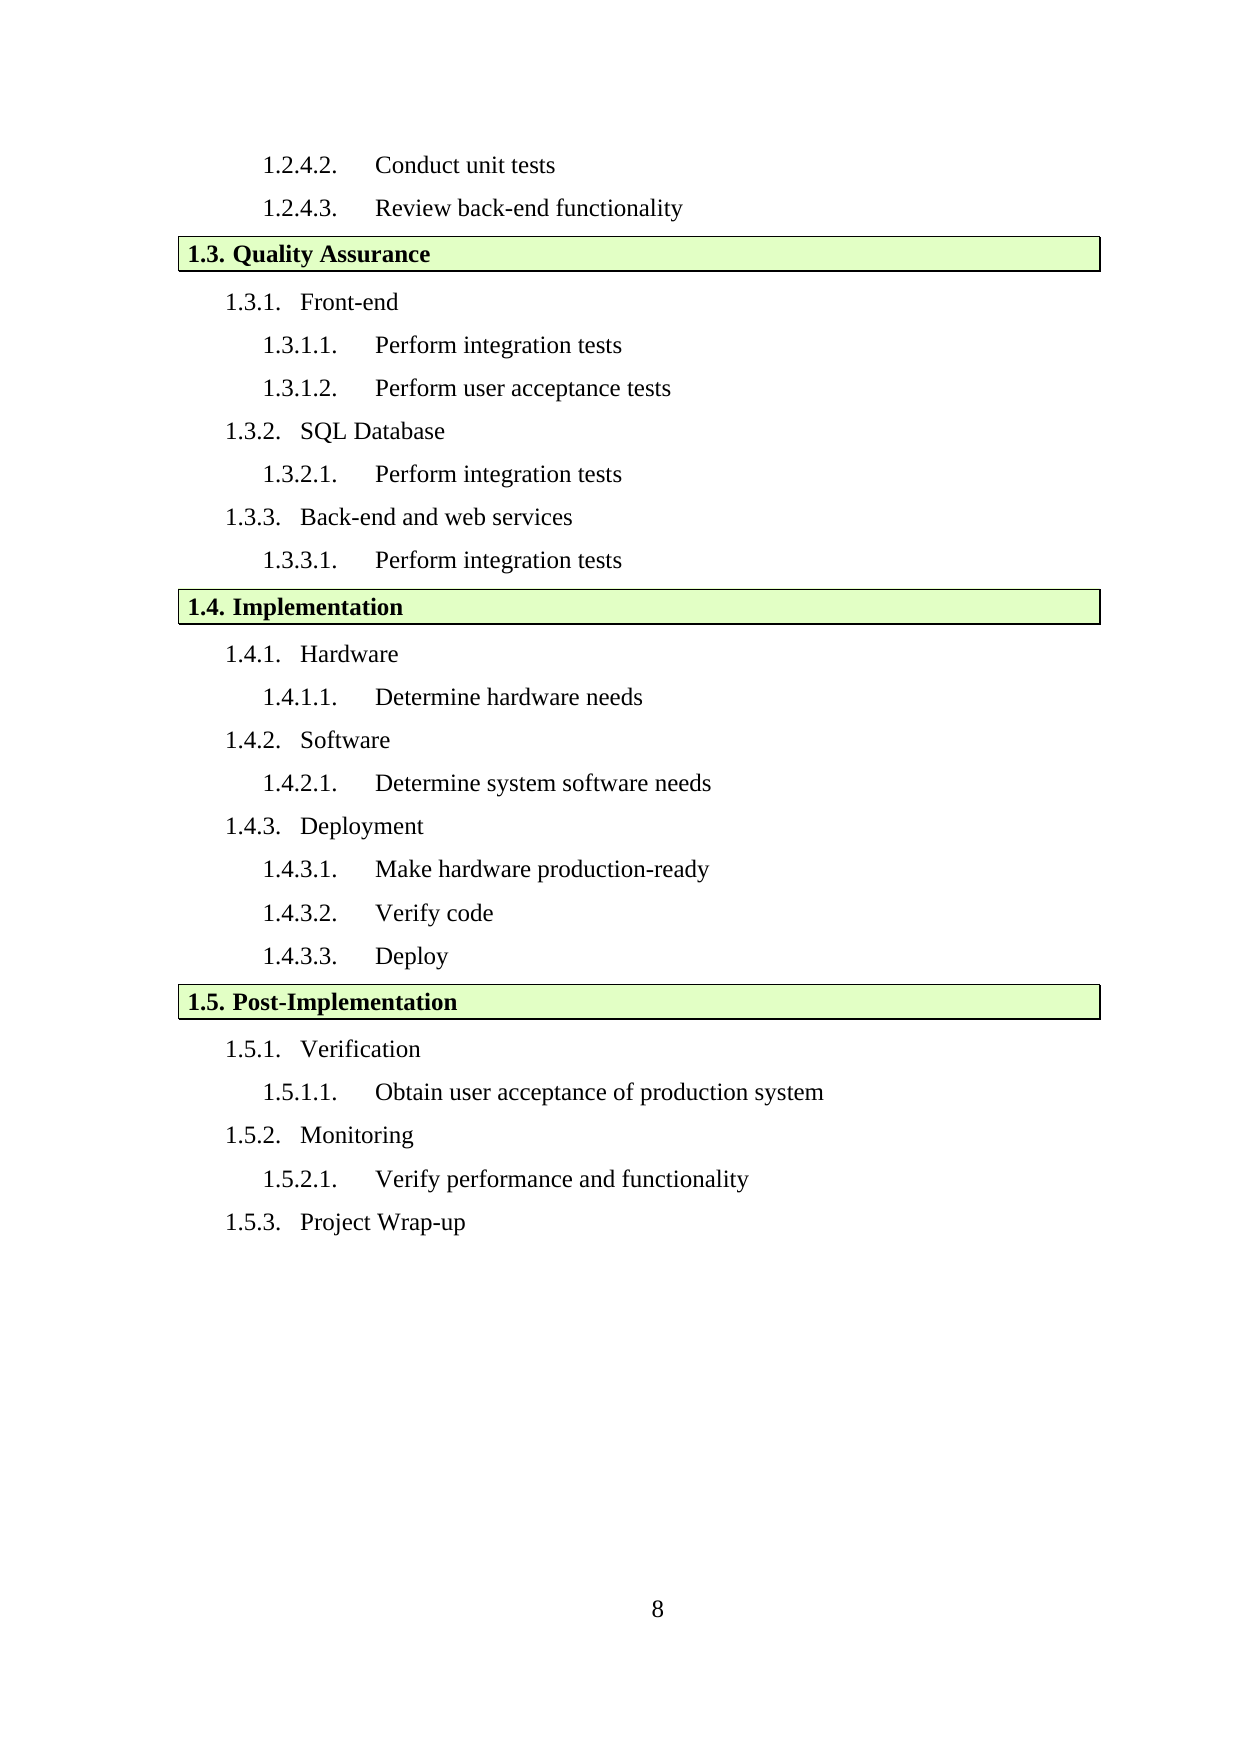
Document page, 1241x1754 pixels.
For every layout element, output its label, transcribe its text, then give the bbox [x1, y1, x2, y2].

list Determine hardware needs [262, 682, 1090, 711]
list Verify performance and functionality [262, 1164, 1090, 1192]
list Deploy [262, 941, 1090, 969]
list Back-end and web services [225, 502, 1090, 531]
list Determine system software needs [262, 768, 1090, 797]
list Verify code [262, 898, 1090, 926]
list Verification [225, 1034, 1090, 1063]
list Deployment [225, 811, 1090, 840]
list Quality Assurance [179, 237, 1099, 270]
list Project Wrap-up [225, 1207, 1090, 1236]
list Implementation [179, 590, 1099, 623]
list Make hardware production-ready [262, 854, 1090, 883]
list Conduct unit tests [262, 150, 1090, 179]
list Obtain user acceptance of production system [262, 1077, 1090, 1106]
list Perform user acceptance tests [262, 373, 1090, 402]
list Perform integration tests [262, 545, 1090, 574]
list Software [225, 725, 1090, 754]
list Front-end [225, 287, 1090, 315]
list Monitoring [225, 1121, 1090, 1149]
list Perform integration tests [262, 330, 1090, 358]
list Post-Implementation [179, 985, 1099, 1018]
list Hardware [225, 639, 1090, 668]
list SQL Database [225, 416, 1090, 445]
list Perform integration tests [262, 459, 1090, 488]
list Review back-end functionality [262, 193, 1090, 222]
